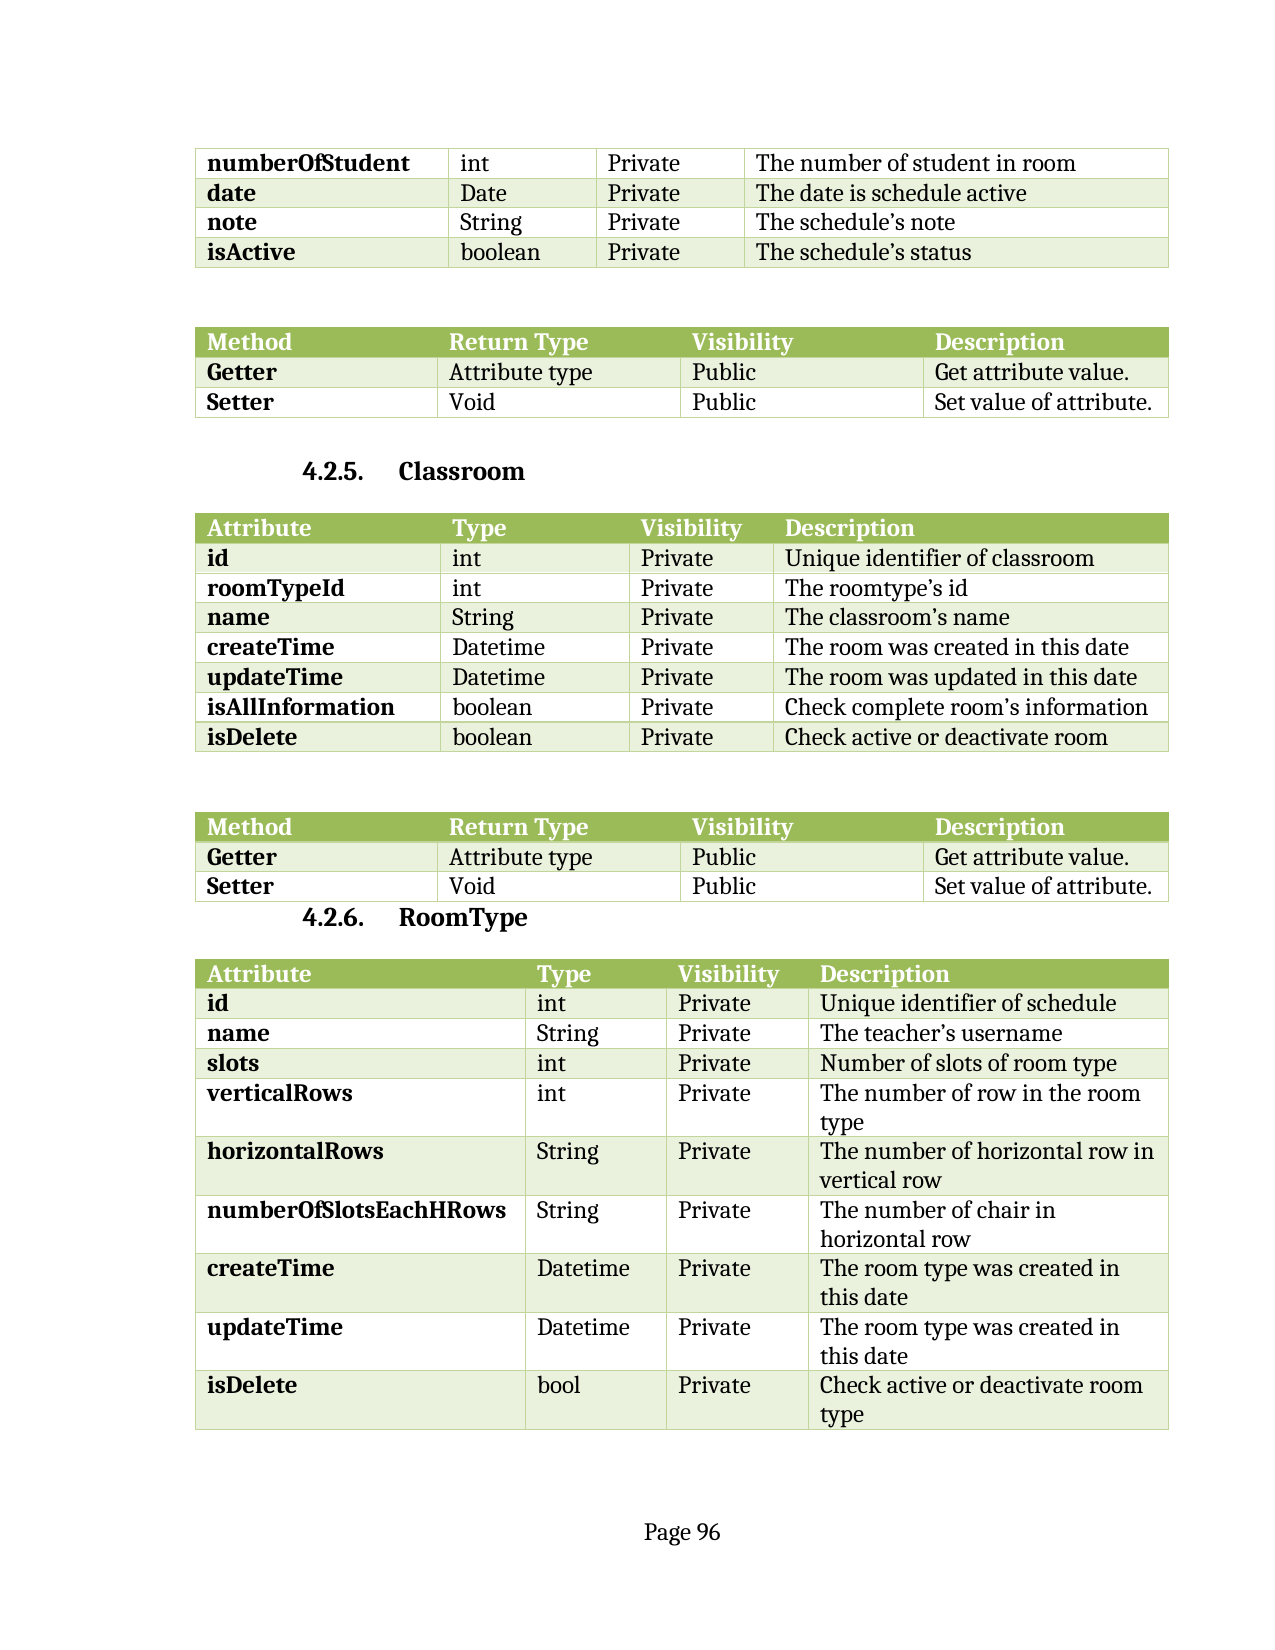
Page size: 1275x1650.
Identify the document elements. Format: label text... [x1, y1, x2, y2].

table_cell Set value of attribute. [924, 388, 1168, 417]
table_cell boolean [449, 238, 596, 267]
table_cell Set value of attribute. [924, 872, 1168, 901]
table_header Description [924, 813, 1168, 841]
table_cell The number of student in room [745, 149, 1168, 177]
table_header Visibility [667, 960, 808, 988]
table_cell Attribute type [438, 358, 680, 387]
table_cell Setter [196, 388, 437, 417]
table_cell Datetime [441, 633, 629, 662]
table_cell boolean [441, 693, 629, 721]
table_cell Public [681, 872, 923, 901]
table_cell int [526, 1049, 666, 1078]
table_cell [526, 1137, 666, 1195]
table_header Return Type [438, 328, 680, 357]
table_cell Private [630, 544, 773, 572]
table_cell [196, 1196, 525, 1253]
table_cell The schedule’s status [745, 238, 1168, 267]
table_cell The roomtype’s id [774, 574, 1168, 602]
table_header Description [924, 328, 1168, 357]
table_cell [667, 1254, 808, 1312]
table_cell Date [449, 179, 596, 207]
table_cell isDelete [196, 723, 440, 751]
table_cell String [441, 603, 629, 632]
table_cell boolean [441, 723, 629, 751]
list Classroom [302, 456, 1157, 487]
table_header Type [441, 514, 629, 543]
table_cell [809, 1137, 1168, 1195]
table_cell The schedule’s note [745, 208, 1168, 237]
table_cell Private [667, 989, 808, 1018]
table_cell updateTime [196, 663, 440, 692]
table_cell Private [630, 633, 773, 662]
table_cell Private [630, 663, 773, 692]
table_cell Private [630, 693, 773, 721]
table_cell Unique identifier of schedule [809, 989, 1168, 1018]
table_cell Private [597, 238, 744, 267]
table_cell Public [681, 388, 923, 417]
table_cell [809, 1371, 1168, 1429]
table_cell int [441, 544, 629, 572]
table_cell name [196, 1019, 525, 1048]
table_cell Getter [196, 358, 437, 387]
table_cell String [526, 1019, 666, 1048]
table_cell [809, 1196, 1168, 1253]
table_cell Getter [196, 843, 437, 871]
table_header Description [809, 960, 1168, 988]
table_cell Private [630, 723, 773, 751]
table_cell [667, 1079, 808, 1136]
table_header Return Type [438, 813, 680, 841]
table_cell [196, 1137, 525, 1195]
table_cell isAllInformation [196, 693, 440, 721]
table_cell int [526, 989, 666, 1018]
table_header Visibility [630, 514, 773, 543]
table_cell Datetime [441, 663, 629, 692]
table_cell Check active or deactivate room [774, 723, 1168, 751]
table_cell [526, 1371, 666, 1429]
table_header Method [196, 328, 437, 357]
table_cell slots [196, 1049, 525, 1078]
table_header Visibility [681, 813, 923, 841]
table_cell createTime [196, 633, 440, 662]
table_cell Public [681, 843, 923, 871]
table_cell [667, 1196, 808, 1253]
table_cell int [441, 574, 629, 602]
table_cell Get attribute value. [924, 358, 1168, 387]
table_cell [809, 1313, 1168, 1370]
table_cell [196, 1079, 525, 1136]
table_cell Private [597, 149, 744, 177]
table_cell Private [667, 1049, 808, 1078]
table_cell int [449, 149, 596, 177]
table_header Type [526, 960, 666, 988]
table_cell Private [667, 1019, 808, 1048]
table_cell Private [597, 179, 744, 207]
table_cell The date is schedule active [745, 179, 1168, 207]
table_cell The classroom’s name [774, 603, 1168, 632]
table_cell id [196, 544, 440, 572]
table_cell The room was updated in this date [774, 663, 1168, 692]
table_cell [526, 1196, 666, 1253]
table_cell Public [681, 358, 923, 387]
list RoomType [302, 902, 1157, 933]
table_header Attribute [196, 514, 440, 543]
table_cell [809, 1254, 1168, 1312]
table_cell Setter [196, 872, 437, 901]
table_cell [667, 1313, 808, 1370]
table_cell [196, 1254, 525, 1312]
table_header Description [774, 514, 1168, 543]
table_cell date [196, 179, 448, 207]
table_cell isActive [196, 238, 448, 267]
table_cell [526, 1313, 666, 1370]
table_cell roomTypeId [196, 574, 440, 602]
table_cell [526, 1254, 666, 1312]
table_cell Attribute type [438, 843, 680, 871]
table_cell The room was created in this date [774, 633, 1168, 662]
table_cell note [196, 208, 448, 237]
table_cell id [196, 989, 525, 1018]
table_cell name [196, 603, 440, 632]
table_cell The teacher’s username [809, 1019, 1168, 1048]
table_cell Unique identifier of classroom [774, 544, 1168, 572]
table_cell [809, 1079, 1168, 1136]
table_header Method [196, 813, 437, 841]
table_cell String [449, 208, 596, 237]
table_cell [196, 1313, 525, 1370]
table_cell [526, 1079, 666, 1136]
table_cell Check complete room’s information [774, 693, 1168, 721]
table_header Visibility [681, 328, 923, 357]
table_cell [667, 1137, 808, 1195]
table_cell Number of slots of room type [809, 1049, 1168, 1078]
table_cell Private [630, 574, 773, 602]
table_cell Void [438, 872, 680, 901]
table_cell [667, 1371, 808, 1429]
table_cell Void [438, 388, 680, 417]
table_header Attribute [196, 960, 525, 988]
table_cell Get attribute value. [924, 843, 1168, 871]
table_cell Private [597, 208, 744, 237]
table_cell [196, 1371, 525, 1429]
table_cell numberOfStudent [196, 149, 448, 177]
table_cell Private [630, 603, 773, 632]
